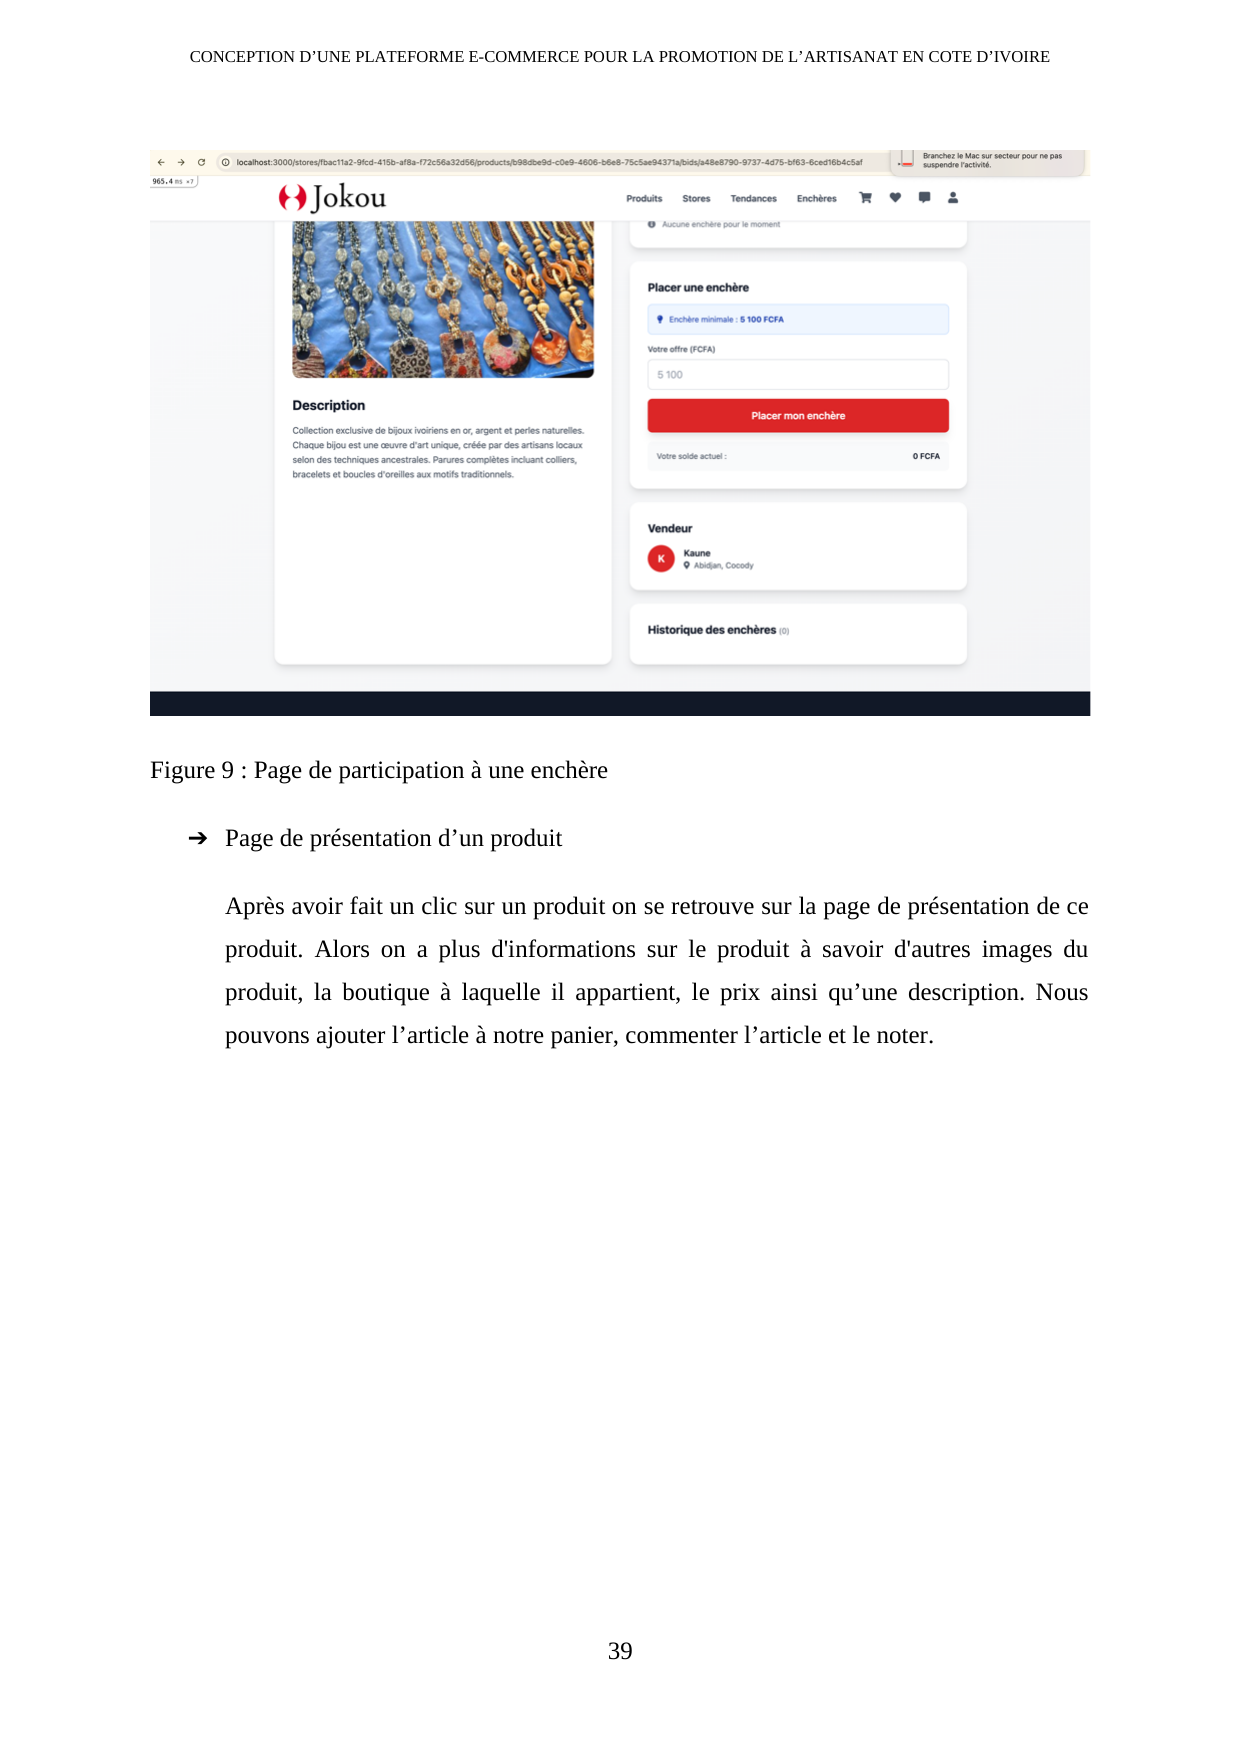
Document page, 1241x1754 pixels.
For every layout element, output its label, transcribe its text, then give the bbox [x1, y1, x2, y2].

text Après avoir fait un clic sur un produit on se retrouve sur la page de présentation de ce produit. Alors on a plus d'informations sur le produit à savoir d'autres images du produit, la boutique à laquelle il appartient, le prix ainsi qu’une description. Nous pouvons ajouter l’article à notre panier, commenter l’article et le noter. [225, 891, 1090, 1049]
text Figure 9 : Page de participation à une enchère [150, 755, 1090, 784]
list Page de présentation d’un produit [187, 823, 1090, 852]
picture [150, 150, 1091, 716]
